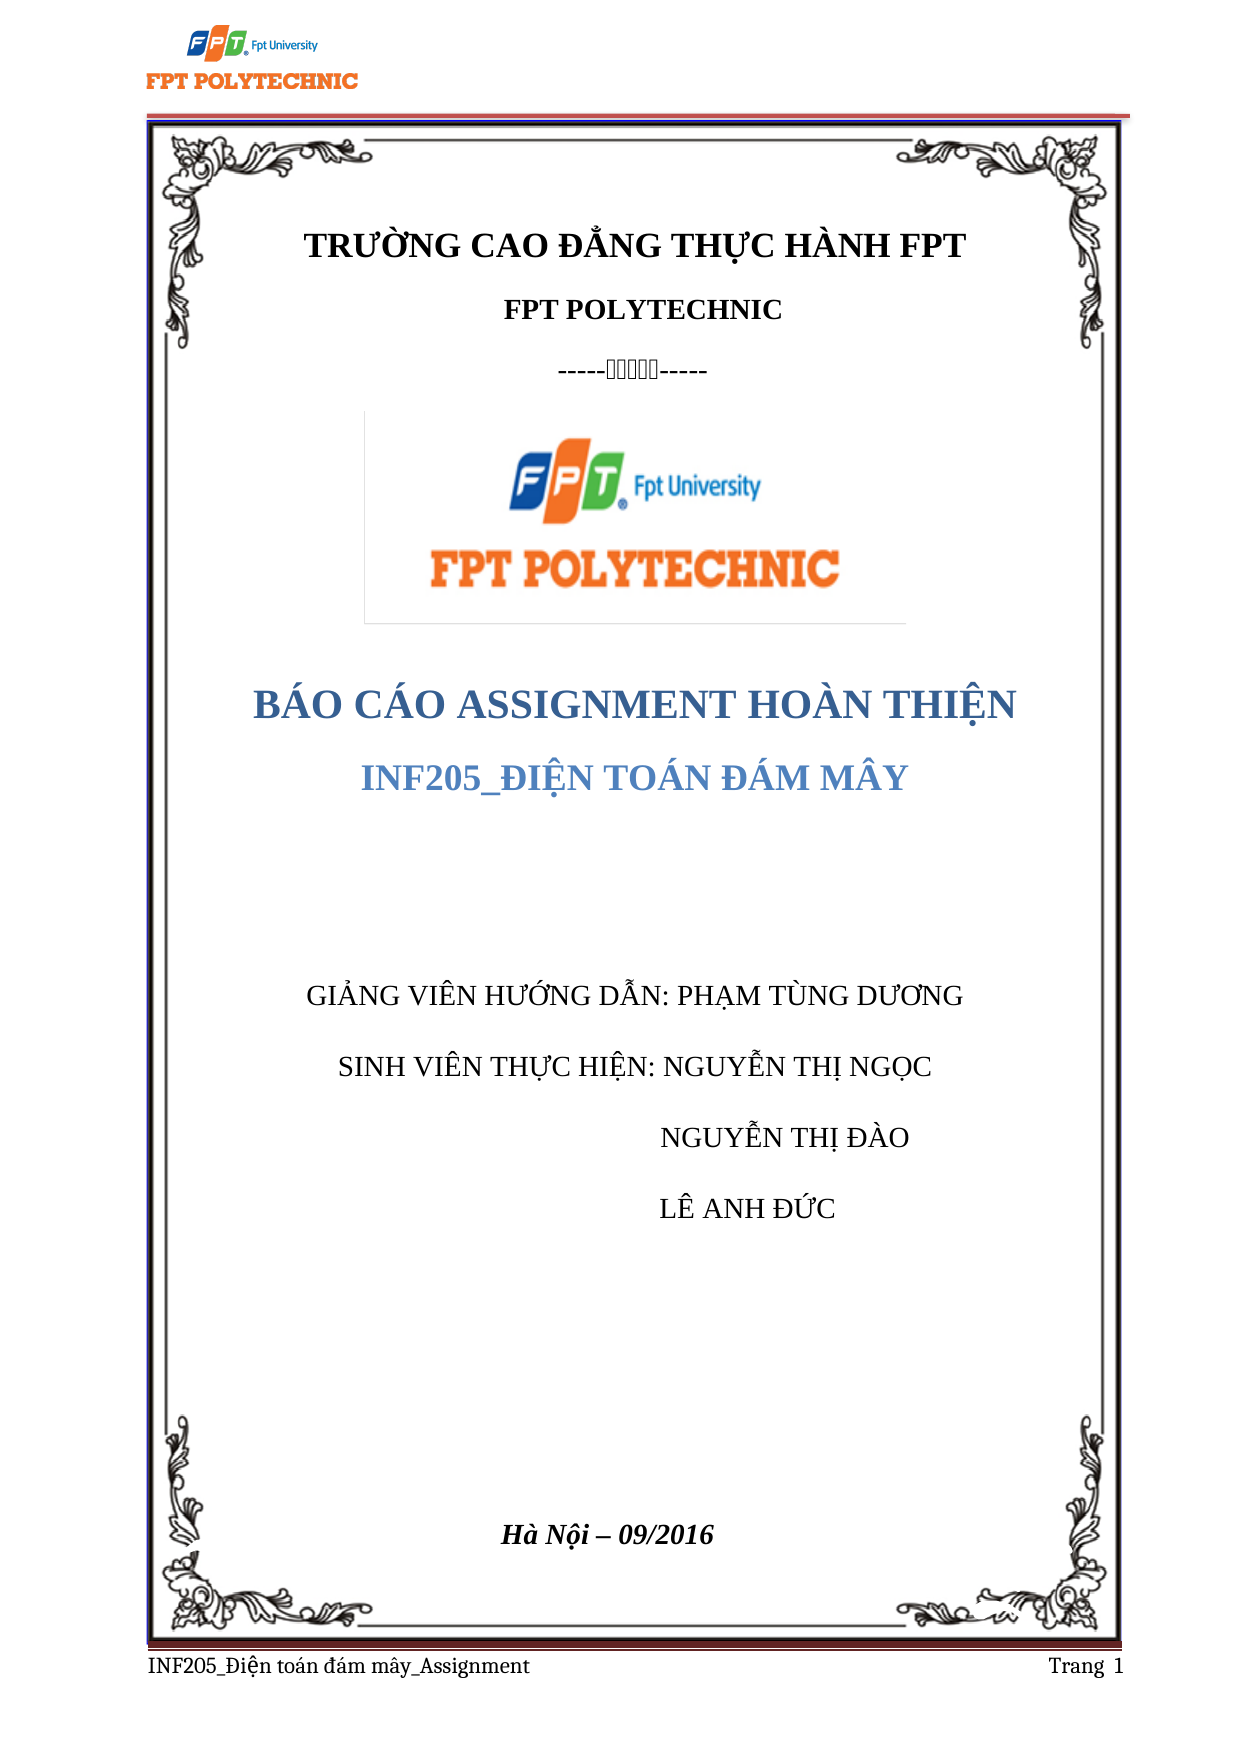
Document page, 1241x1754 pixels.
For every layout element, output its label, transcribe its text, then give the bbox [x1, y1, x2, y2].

text ---------- [148, 352, 1117, 386]
text GIẢNG VIÊN HƯỚNG DẪN: PHẠM TÙNG DƯƠNG [148, 978, 1122, 1012]
text Hà Nội – 09/2016 [148, 1517, 1122, 1551]
text NGUYỄN THỊ ĐÀO [148, 1120, 1122, 1154]
subtitle BÁO CÁO ASSIGNMENT HOÀN THIỆN [148, 680, 1122, 728]
text FPT POLYTECHNIC [148, 292, 1122, 325]
picture [146, 25, 358, 89]
subtitle INF205_ĐIỆN TOÁN ĐÁM MÂY [148, 756, 1122, 799]
text LÊ ANH ĐỨC [148, 1191, 1122, 1225]
text TRƯỜNG CAO ĐẲNG THỰC HÀNH FPT [148, 224, 1122, 265]
text SINH VIÊN THỰC HIỆN: NGUYỄN THỊ NGỌC [148, 1049, 1122, 1083]
picture [146, 120, 1122, 1647]
